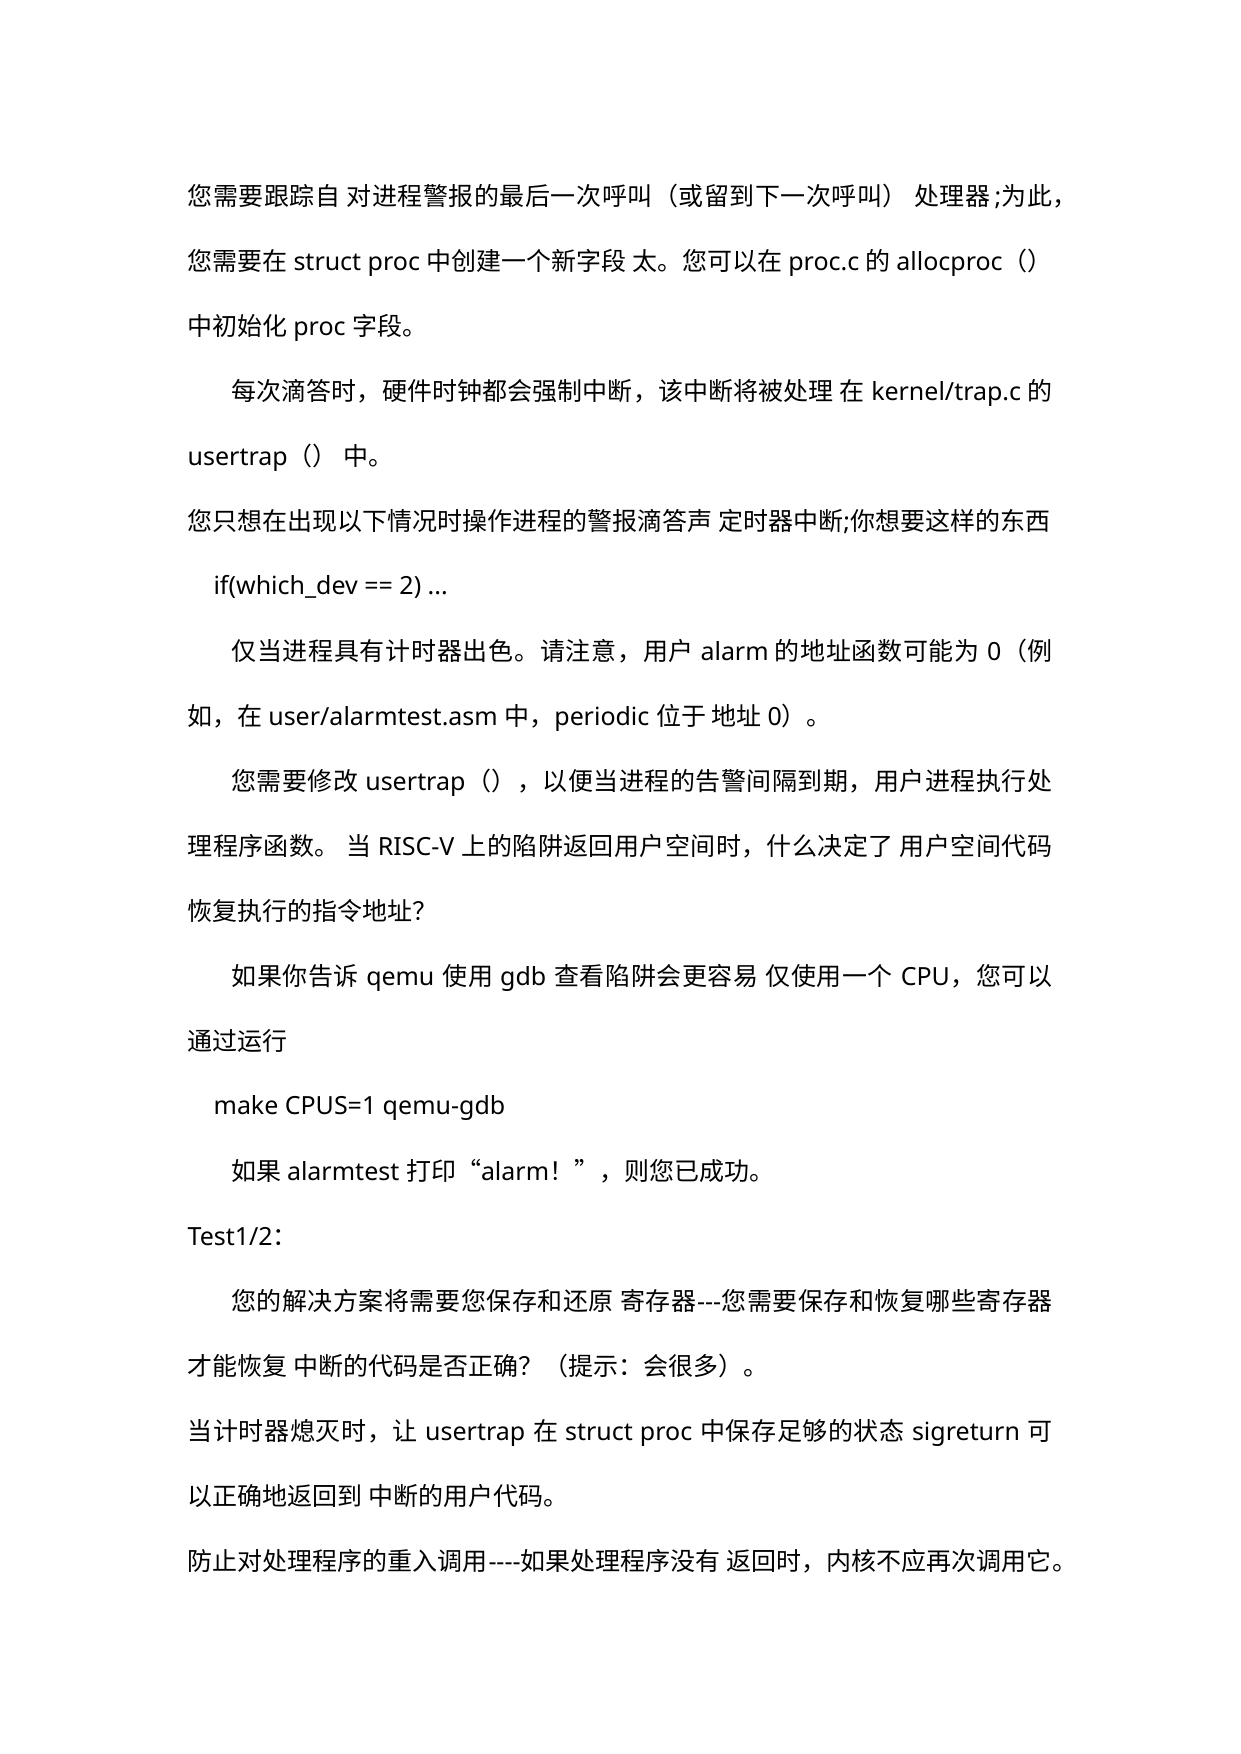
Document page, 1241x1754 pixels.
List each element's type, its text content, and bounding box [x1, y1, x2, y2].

text 如果 alarmtest 打印“alarm！”，则您已成功。 [187, 1137, 1053, 1202]
text 您需要修改 usertrap（），以便当进程的告警间隔到期，用户进程执行处理程序函数。 当 RISC-V 上的陷阱返回用户空间时，什么决定了 用户空间代码恢复执行的指令地址？ [187, 747, 1053, 942]
text 当计时器熄灭时，让 usertrap 在 struct proc 中保存足够的状态 sigreturn 可以正确地返回到 中断的用户代码。 [187, 1397, 1053, 1527]
text 您只想在出现以下情况时操作进程的警报滴答声 定时器中断;你想要这样的东西 [187, 487, 1053, 552]
text 仅当进程具有计时器出色。请注意，用户alarm的地址函数可能为 0（例如，在 user/alarmtest.asm 中，periodic 位于 地址 0）。 [187, 617, 1053, 747]
text make CPUS=1 qemu-gdb [187, 1072, 1053, 1137]
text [187, 1527, 1053, 1592]
text 每次滴答时，硬件时钟都会强制中断，该中断将被处理 在 kernel/trap.c 的 usertrap（） 中。 [187, 357, 1053, 487]
text 您的解决方案将需要您保存和还原 寄存器---您需要保存和恢复哪些寄存器才能恢复 中断的代码是否正确？（提示：会很多）。 [187, 1267, 1053, 1397]
text Test1/2： [187, 1202, 1053, 1267]
text 如果你告诉 qemu 使用 gdb 查看陷阱会更容易 仅使用一个 CPU，您可以通过运行 [187, 942, 1053, 1072]
text if(which_dev == 2) ... [187, 552, 1053, 617]
text 您需要跟踪自 对进程警报的最后一次呼叫（或留到下一次呼叫） 处理器;为此，您需要在 struct proc 中创建一个新字段 太。您可以在 proc.c 的 allocproc（） 中初始化 proc 字段。 [187, 162, 1053, 357]
